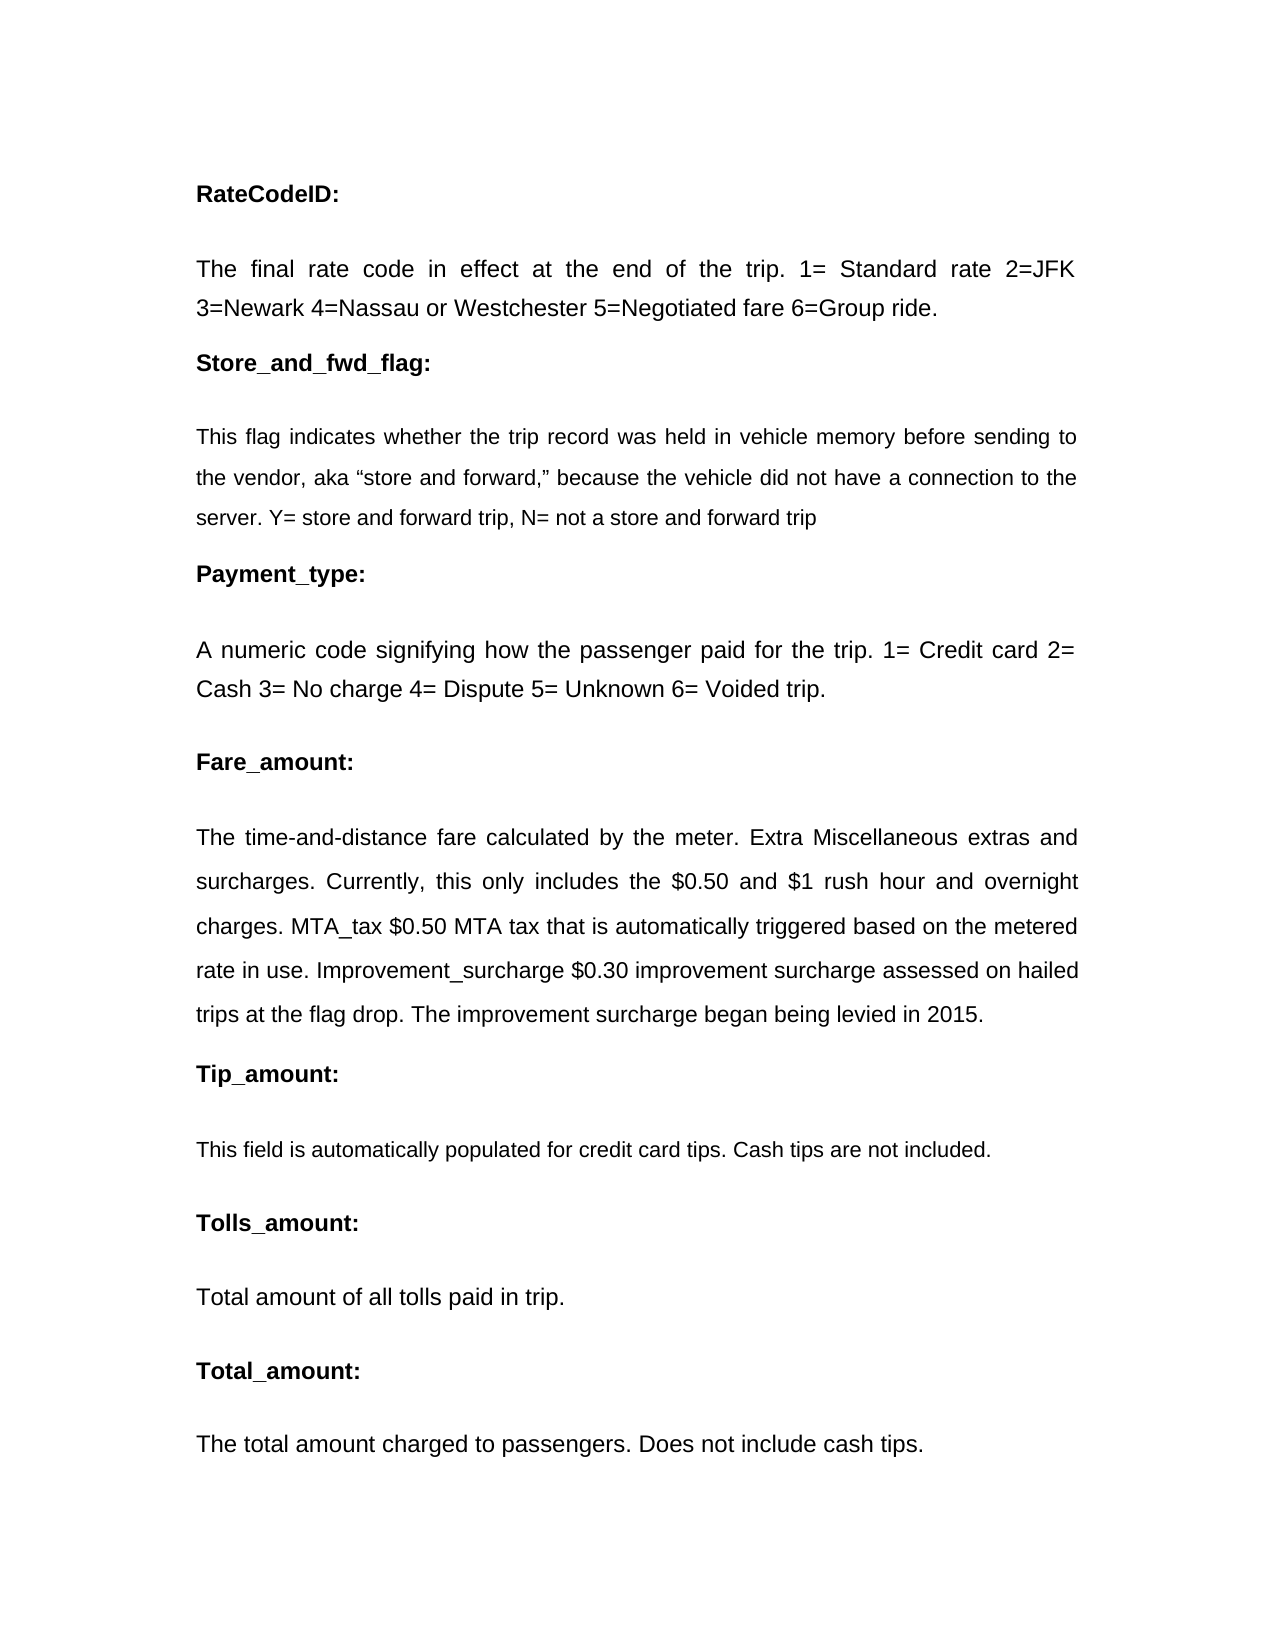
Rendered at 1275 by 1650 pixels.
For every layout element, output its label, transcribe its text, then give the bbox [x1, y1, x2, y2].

text This flag indicates whether the trip record was held in vehicle memory before sending to the vendor, aka “store and forward,” because the vehicle did not have a connection to the server. Y= store and forward trip, N= not a store and forward trip [196, 424, 1079, 530]
text The total amount charged to passengers. Does not include cash tips. [196, 1430, 1125, 1458]
text Tolls_amount: [196, 1208, 1125, 1236]
text Payment_type: [196, 562, 1125, 588]
text The time-and-distance fare calculated by the meter. Extra Miscellaneous extras and surcharges. Currently, this only includes the $0.50 and $1 rush hour and overnight charges. MTA_tax $0.50 MTA tax that is automatically triggered based on the metered rate in use. Improvement_surcharge $0.30 improvement surcharge assessed on hailed trips at the flag drop. The improvement surcharge began being levied in 2015. [196, 824, 1079, 1027]
text The final rate code in effect at the end of the trip. 1= Standard rate 2=JFK 3=Newark 4=Nassau or Westchester 5=Negotiated fare 6=Group ride. [196, 255, 1077, 321]
text A numeric code signifying how the passenger paid for the trip. 1= Credit card 2= Cash 3= No charge 4= Dispute 5= Unknown 6= Voided trip. [196, 636, 1077, 702]
text Tip_amount: [196, 1062, 1125, 1088]
text Store_and_fwd_flag: [196, 349, 1125, 377]
text Total amount of all tolls paid in trip. [196, 1283, 1125, 1310]
text Fare_amount: [196, 748, 1125, 776]
text RateCodeID: [196, 179, 1125, 207]
text This field is automatically populated for credit card tips. Cash tips are not included. [196, 1137, 1125, 1162]
text Total_amount: [196, 1357, 1125, 1384]
